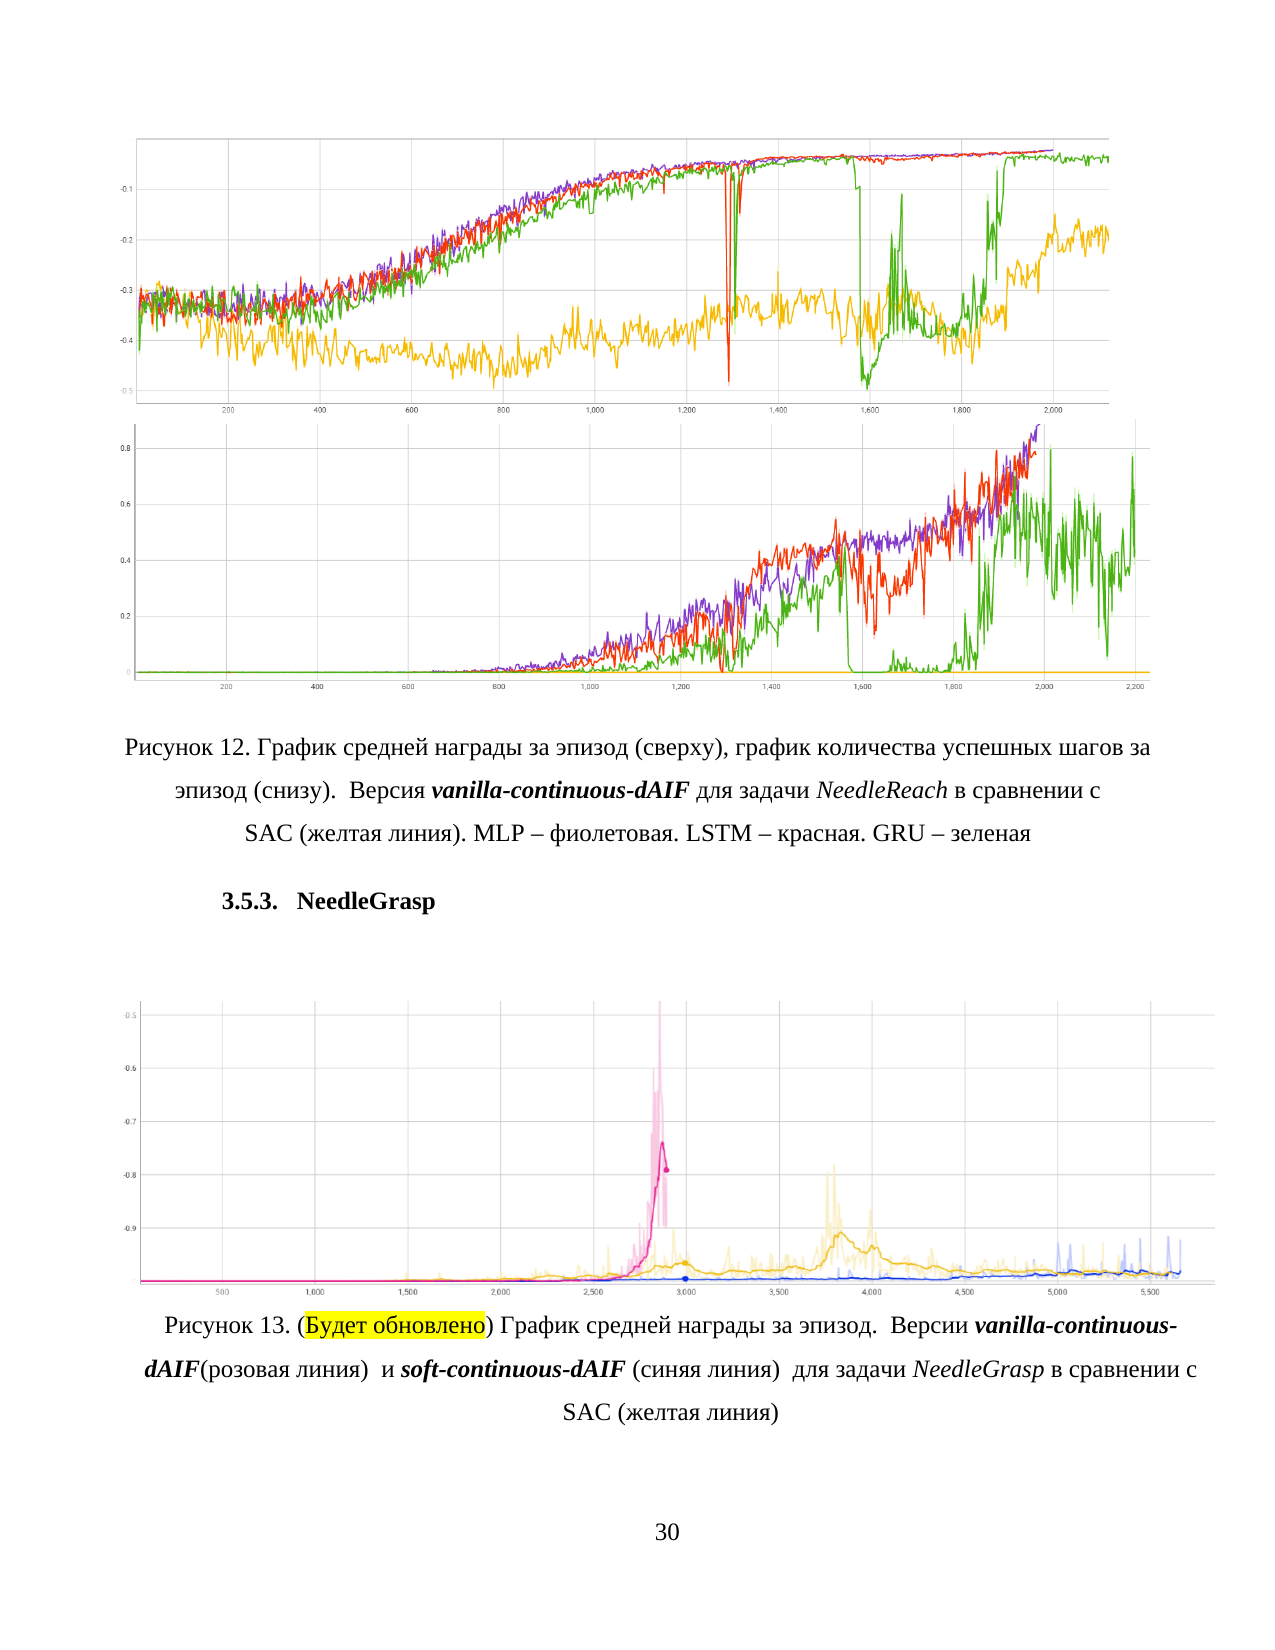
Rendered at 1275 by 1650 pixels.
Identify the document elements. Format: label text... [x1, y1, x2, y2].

picture [117, 1001, 1215, 1305]
picture [110, 134, 1150, 697]
